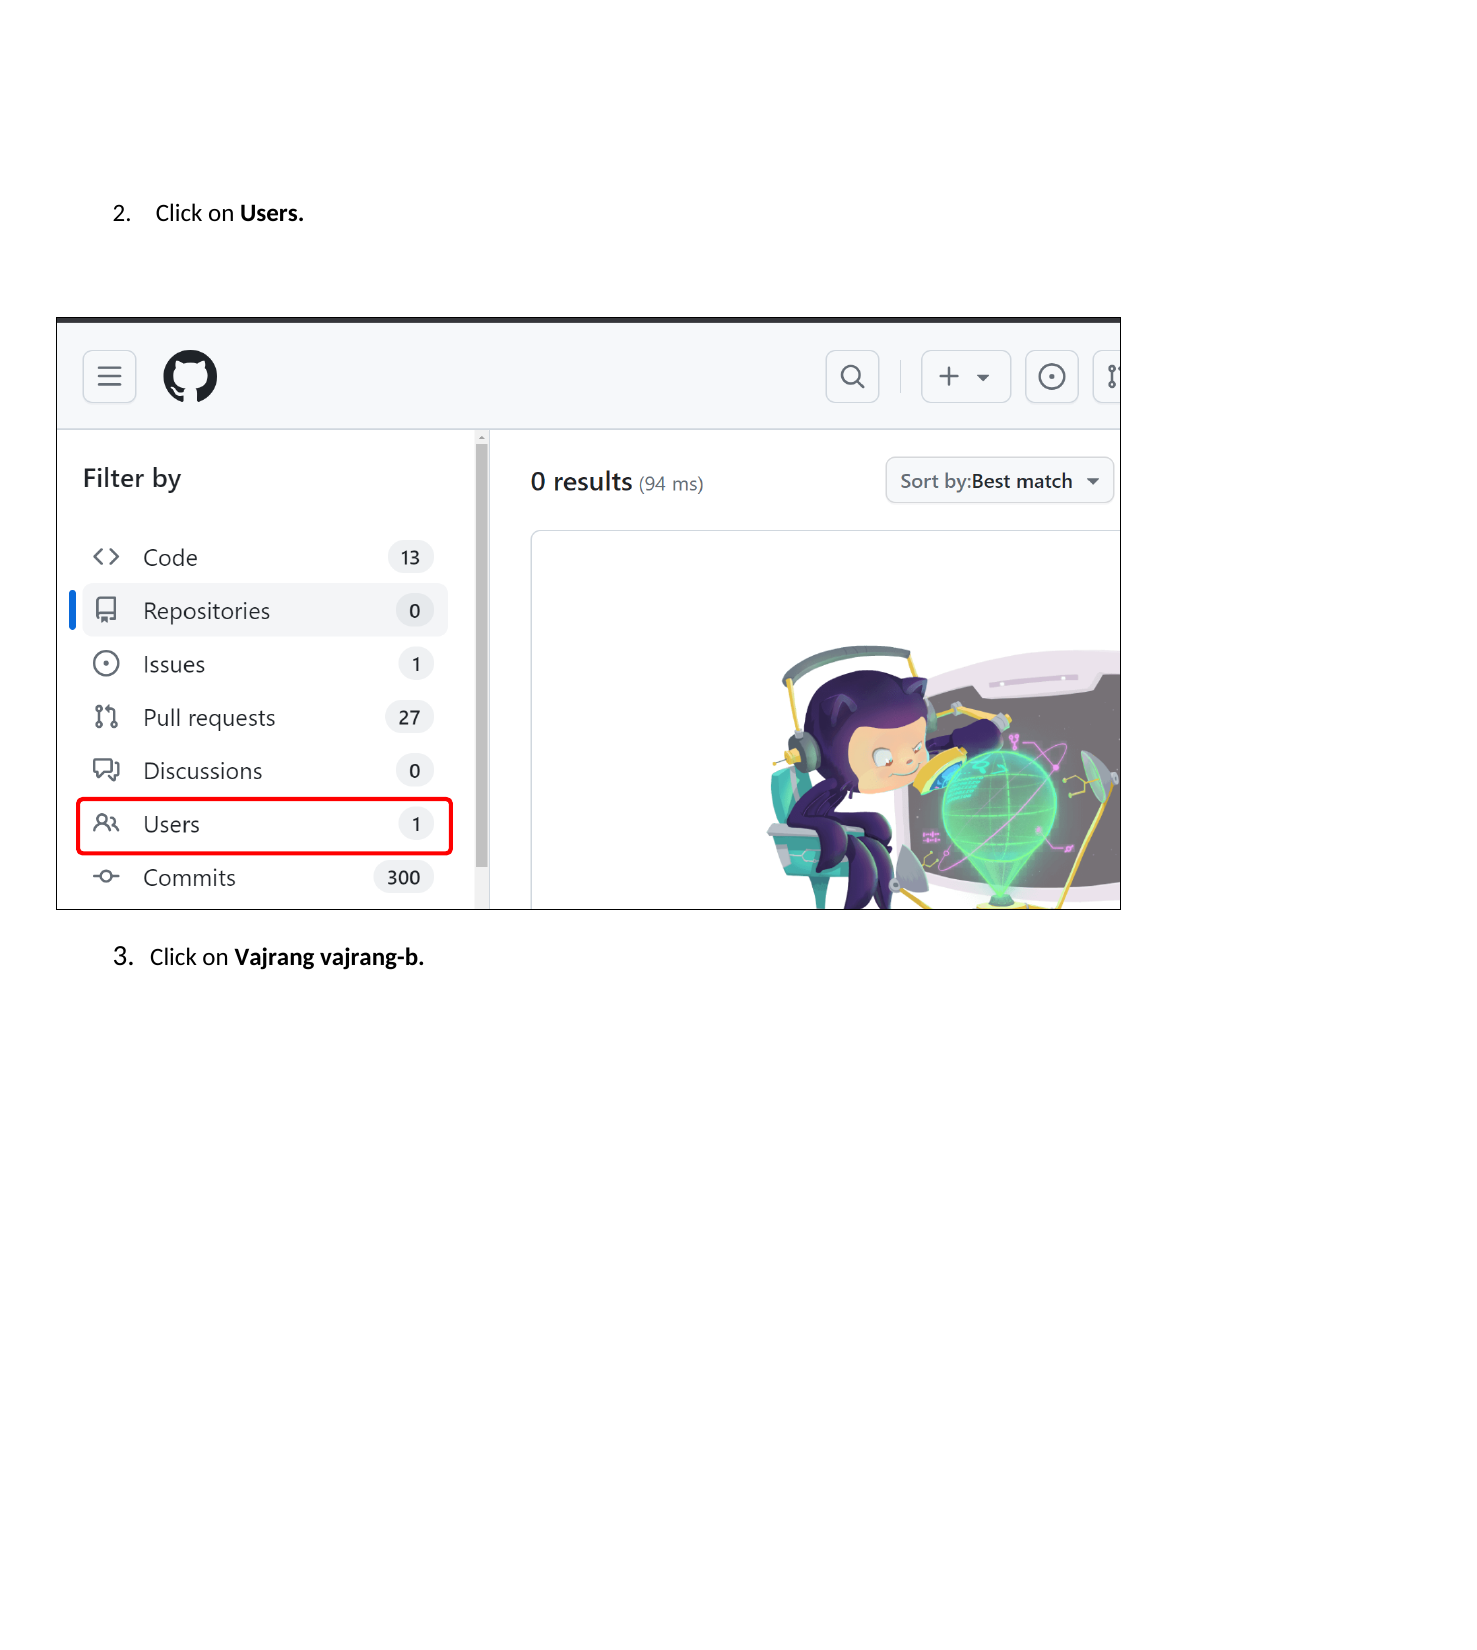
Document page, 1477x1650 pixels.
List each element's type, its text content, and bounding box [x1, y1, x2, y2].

picture [57, 318, 1120, 909]
list Click on Users. [112, 197, 1401, 228]
list Click on Vajrang vajrang-b. [112, 937, 1401, 973]
